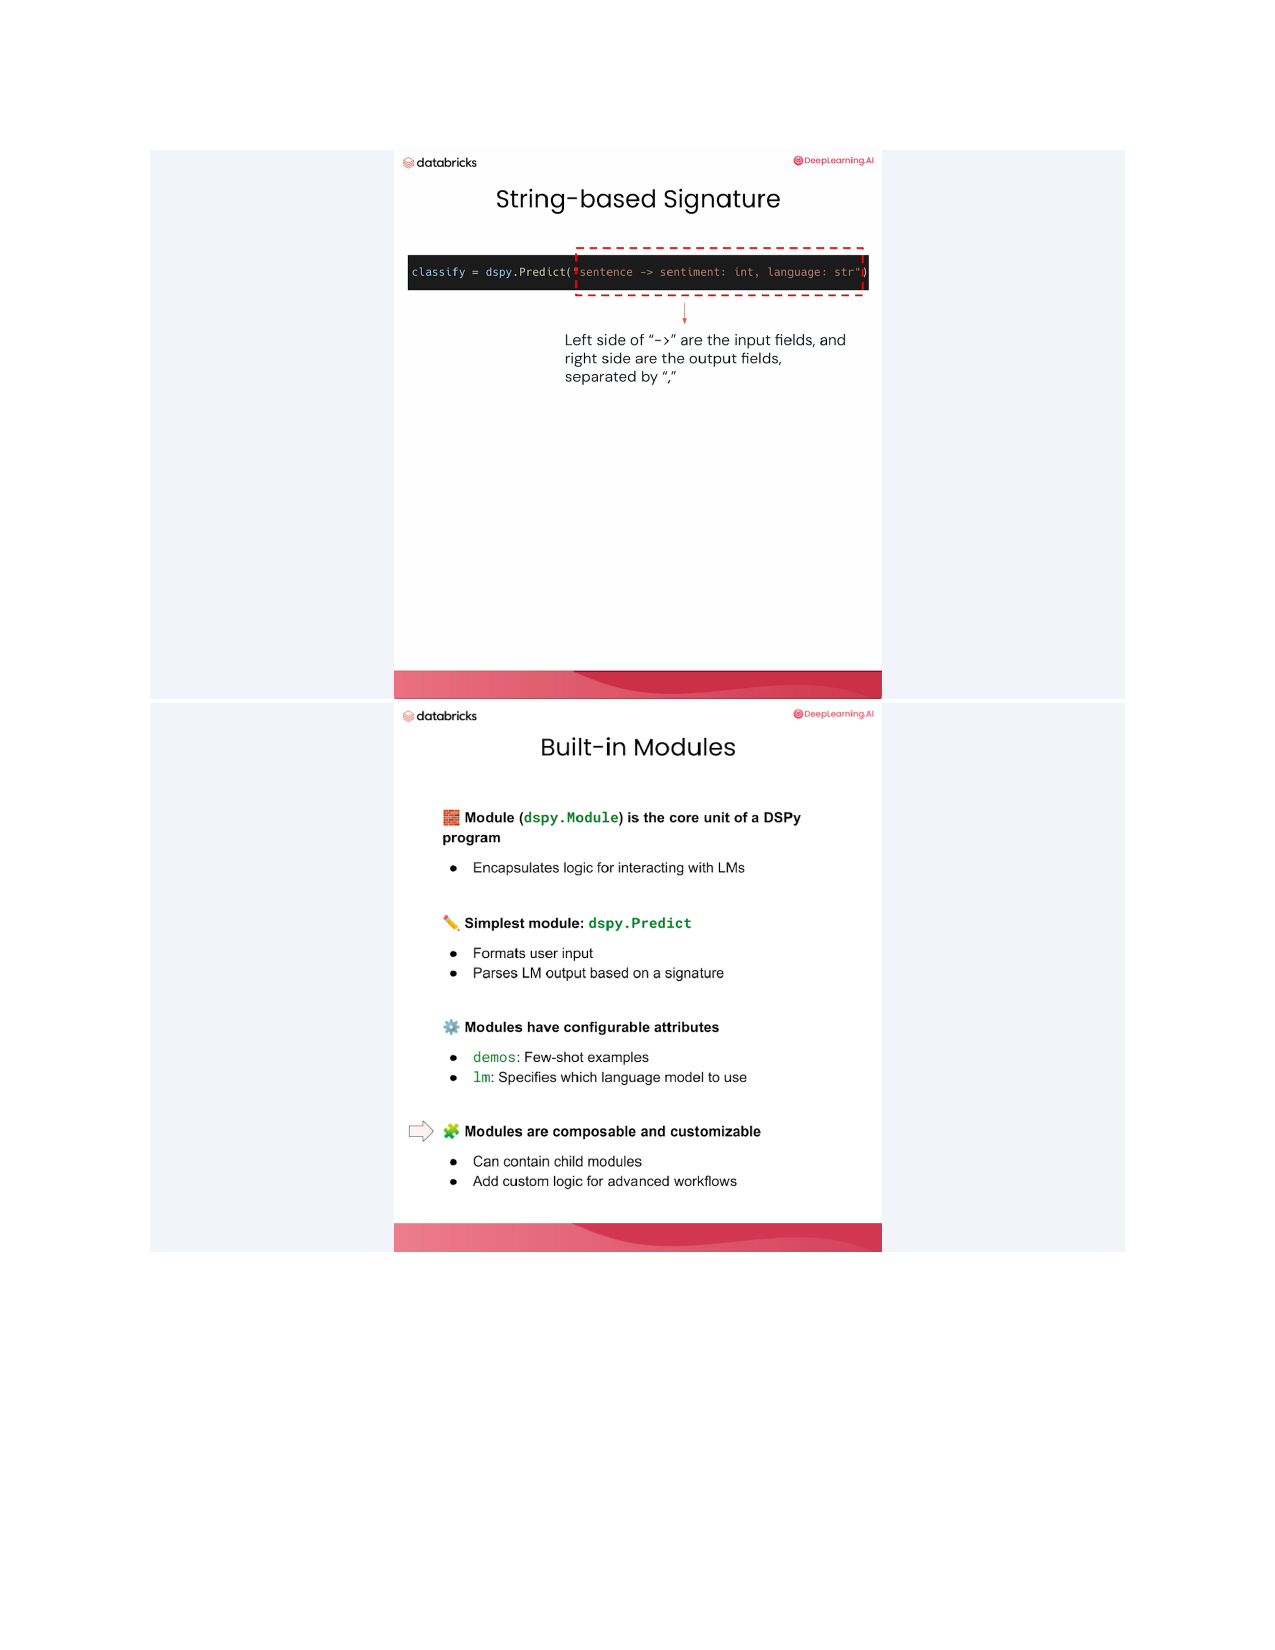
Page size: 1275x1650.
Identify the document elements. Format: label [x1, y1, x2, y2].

picture [150, 703, 1125, 1252]
picture [150, 150, 1125, 699]
